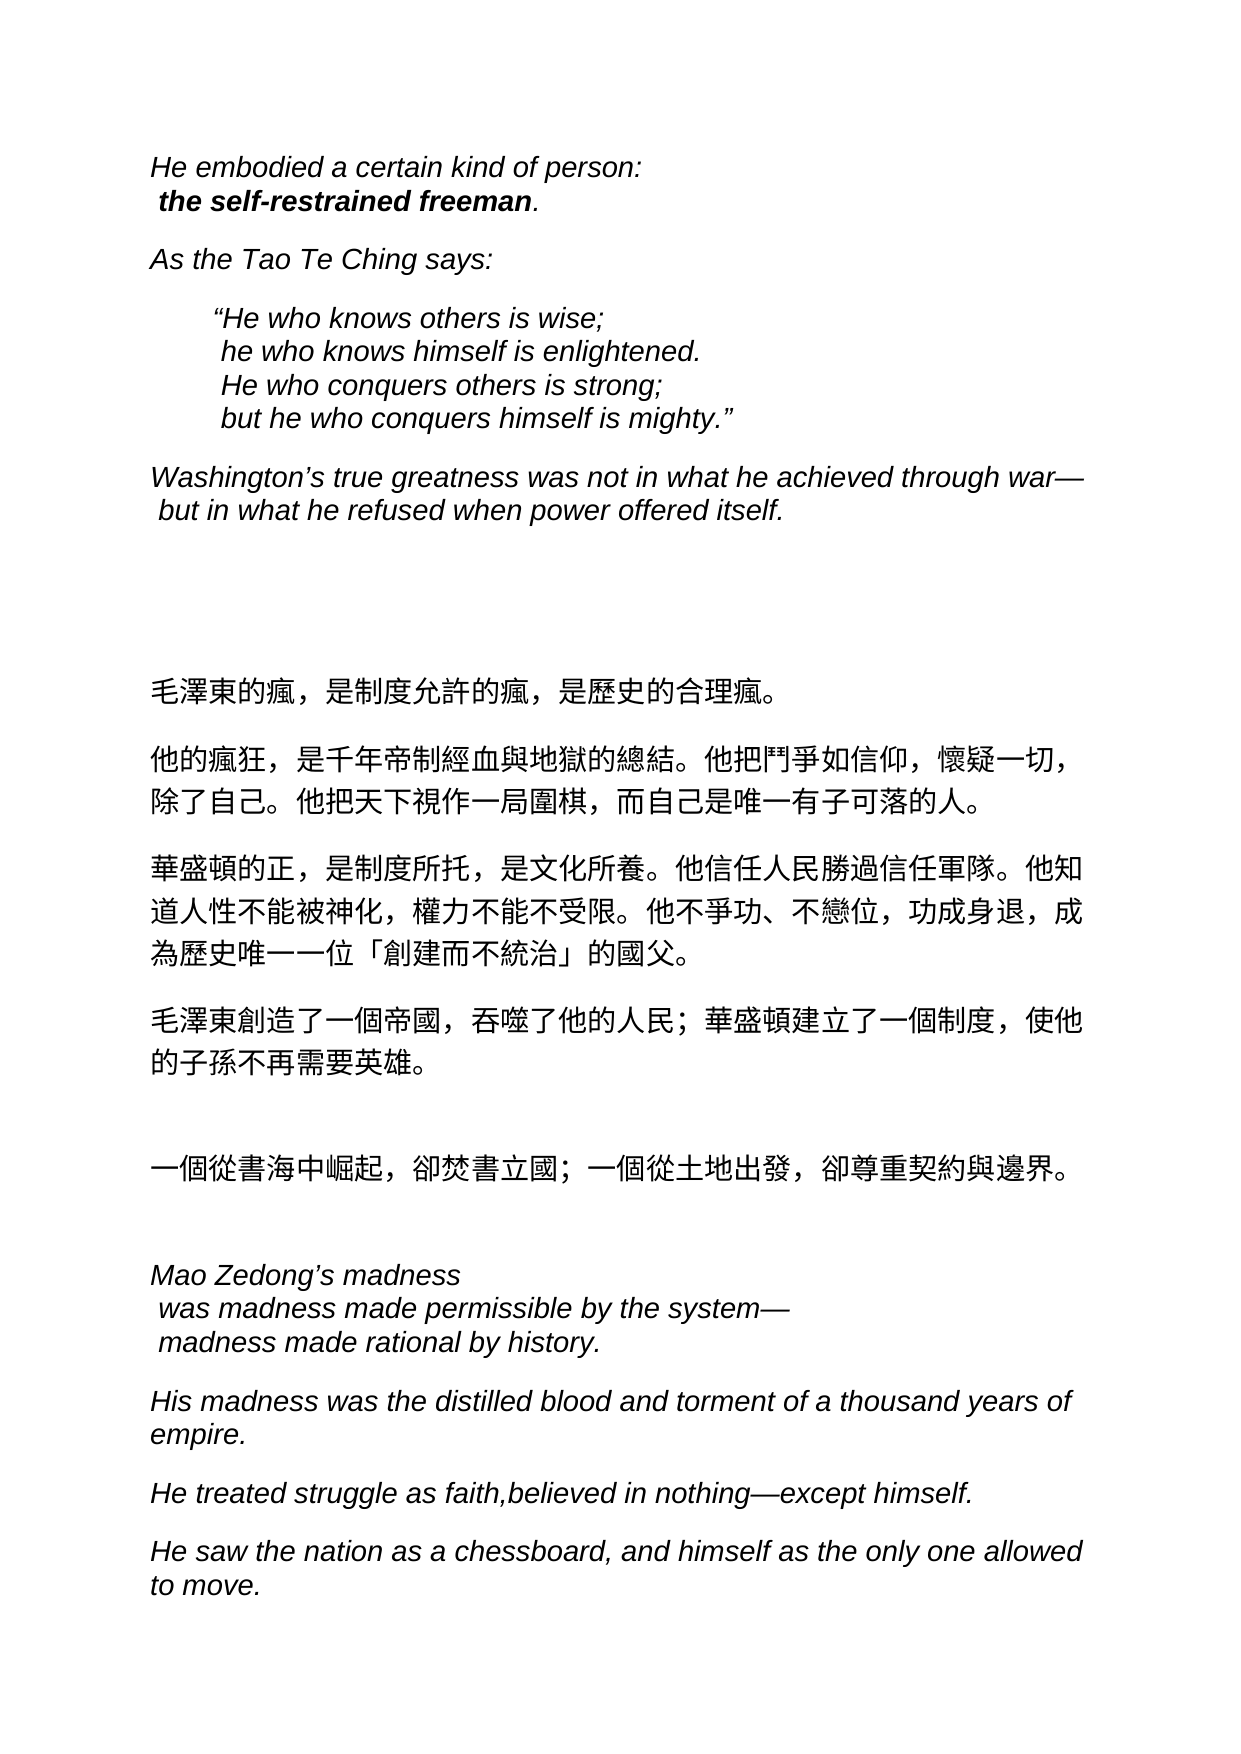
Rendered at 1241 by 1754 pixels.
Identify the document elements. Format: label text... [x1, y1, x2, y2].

text 華盛頓的正，是制度所托，是文化所養。他信任人民勝過信任軍隊。他知道人性不能被神化，權力不能不受限。他不爭功、不戀位，功成身退，成為歷史唯一一位「創建而不統治」的國父。 [150, 846, 1090, 973]
text 一個從書海中崛起，卻焚書立國；一個從土地出發，卻尊重契約與邊界。 [150, 1146, 1090, 1188]
text Washington’s true greatness was not in what he achieved through war— but in what he refused when power offered itself. [150, 460, 1090, 527]
text 毛澤東創造了一個帝國，吞噬了他的人民；華盛頓建立了一個制度，使他的子孫不再需要英雄。 [150, 998, 1090, 1082]
text His madness was the distilled blood and torment of a thousand years of empire. [150, 1383, 1090, 1451]
text He treated struggle as faith,believed in nothing—except himself. [150, 1476, 1090, 1509]
text As the Tao Te Ching says: [150, 242, 1090, 276]
text Mao Zedong’s madness was madness made permissible by the system— madness made rational by history. [150, 1258, 1090, 1358]
text 毛澤東的瘋，是制度允許的瘋，是歷史的合理瘋。 [150, 669, 1090, 711]
text He embodied a certain kind of person: the self-restrained freeman. [150, 150, 1090, 217]
text 他的瘋狂，是千年帝制經血與地獄的總結。他把鬥爭如信仰，懷疑一切，除了自己。他把天下視作一局圍棋，而自己是唯一有子可落的人。 [150, 736, 1090, 821]
text He saw the nation as a chessboard, and himself as the only one allowed to move. [150, 1534, 1090, 1601]
text “He who knows others is wise; he who knows himself is enlightened. He who conquers others is strong; but he who conquers himself is mighty.” [212, 301, 1028, 435]
